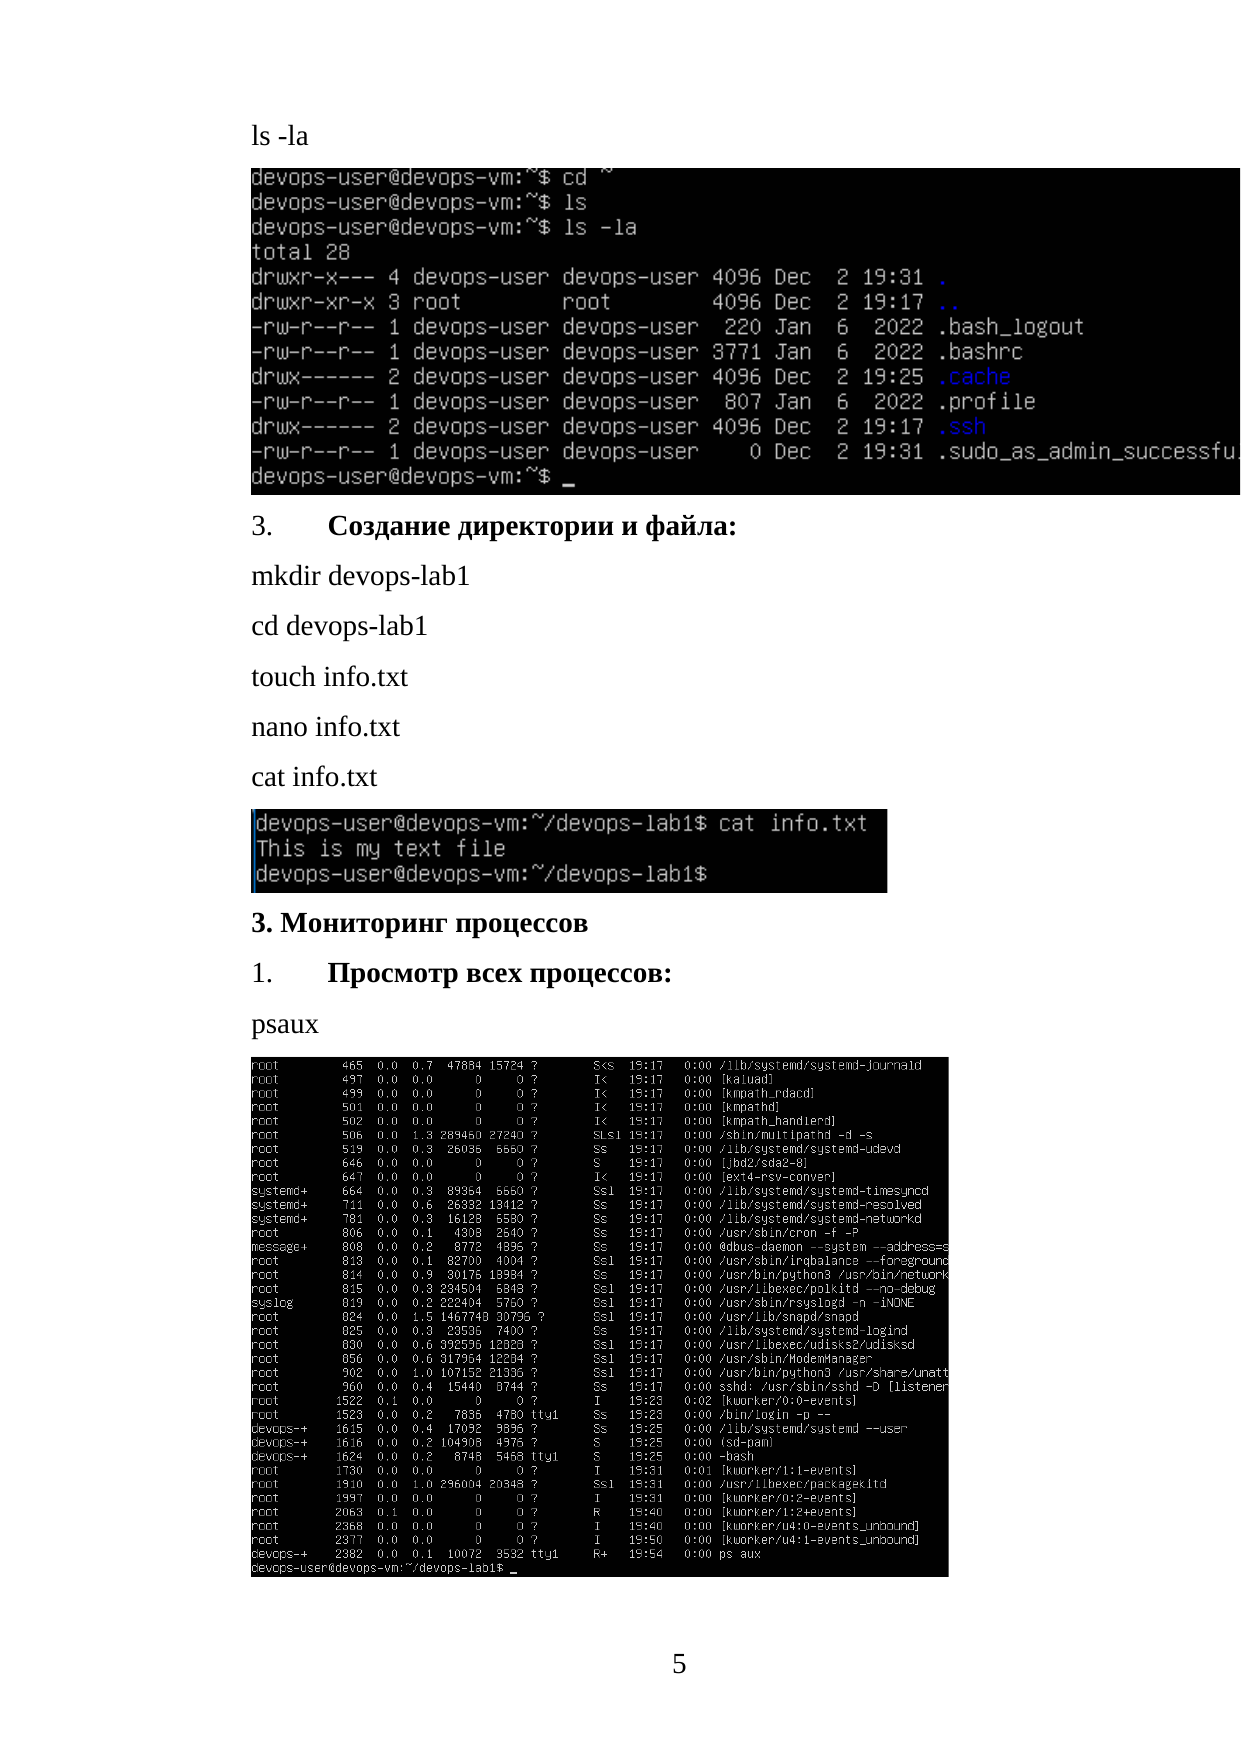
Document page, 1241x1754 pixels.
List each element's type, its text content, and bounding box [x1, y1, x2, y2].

picture [251, 168, 1241, 495]
text cat info.txt [177, 759, 1181, 793]
text 3. Мониторинг процессов [177, 905, 1181, 939]
text touch info.txt [177, 659, 1181, 692]
text cd devops-lab1 [177, 608, 1181, 642]
text mkdir devops-lab1 [177, 558, 1181, 592]
list Просмотр всех процессов: [177, 956, 1181, 989]
text ls -la [177, 118, 1181, 152]
text nano info.txt [177, 709, 1181, 743]
list Создание директории и файла: [177, 508, 1181, 541]
text psaux [177, 1006, 1181, 1039]
picture [251, 809, 888, 893]
picture [251, 1056, 949, 1577]
